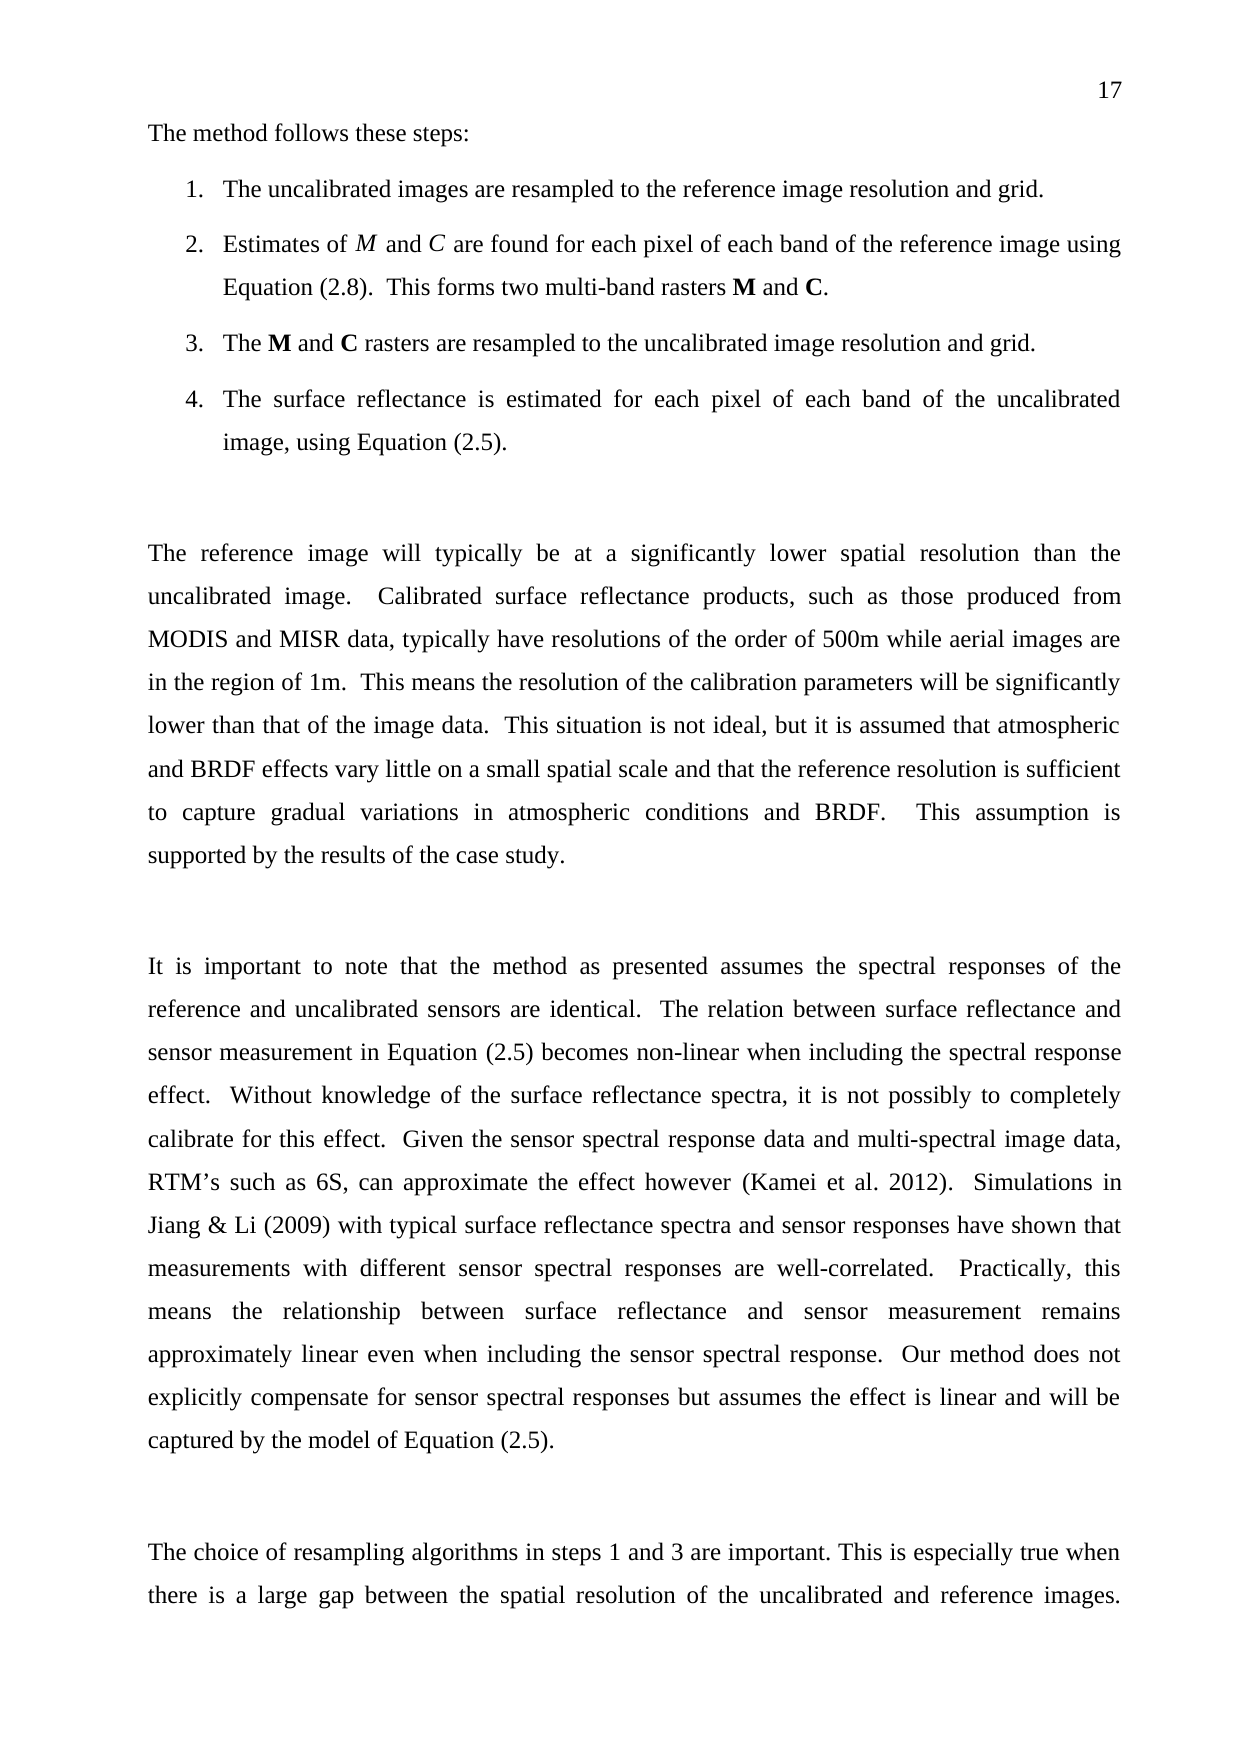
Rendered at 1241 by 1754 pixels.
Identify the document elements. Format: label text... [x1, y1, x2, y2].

text The method follows these steps: [148, 118, 1122, 147]
list The M and C rasters are resampled to the uncalibrated image resolution and grid. [185, 328, 1122, 357]
text It is important to note that the method as presented assumes the spectral responses of the reference and uncalibrated sensors are identical. The relation between surface reflectance and sensor measurement in Equation (2.5) becomes non-linear when including the spectral response effect. Without knowledge of the surface reflectance spectra, it is not possibly to completely calibrate for this effect. Given the sensor spectral response data and multi-spectral image data, RTM’s such as 6S, can approximate the effect however (Kamei et al. 2012). Simulations in Jiang & Li (2009) with typical surface reflectance spectra and sensor responses have shown that measurements with different sensor spectral responses are well-correlated. Practically, this means the relationship between surface reflectance and sensor measurement remains approximately linear even when including the sensor spectral response. Our method does not explicitly compensate for sensor spectral responses but assumes the effect is linear and will be captured by the model of Equation (2.5). [148, 951, 1122, 1454]
list The surface reflectance is estimated for each pixel of each band of the uncalibrated image, using Equation (2.5). [185, 384, 1122, 456]
list The uncalibrated images are resampled to the reference image resolution and grid. [185, 174, 1122, 202]
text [148, 1537, 1122, 1609]
text The reference image will typically be at a significantly lower spatial resolution than the uncalibrated image. Calibrated surface reflectance products, such as those produced from MODIS and MISR data, typically have resolutions of the order of 500m while aerial images are in the region of 1m. This means the resolution of the calibration parameters will be significantly lower than that of the image data. This situation is not ideal, but it is assumed that atmospheric and BRDF effects vary little on a small spatial scale and that the reference resolution is sufficient to capture gradual variations in atmospheric conditions and BRDF. This assumption is supported by the results of the case study. [148, 538, 1122, 869]
list Estimates of and are found for each pixel of each band of the reference image using Equation (2.8). This forms two multi-band rasters M and C. [185, 229, 1122, 301]
